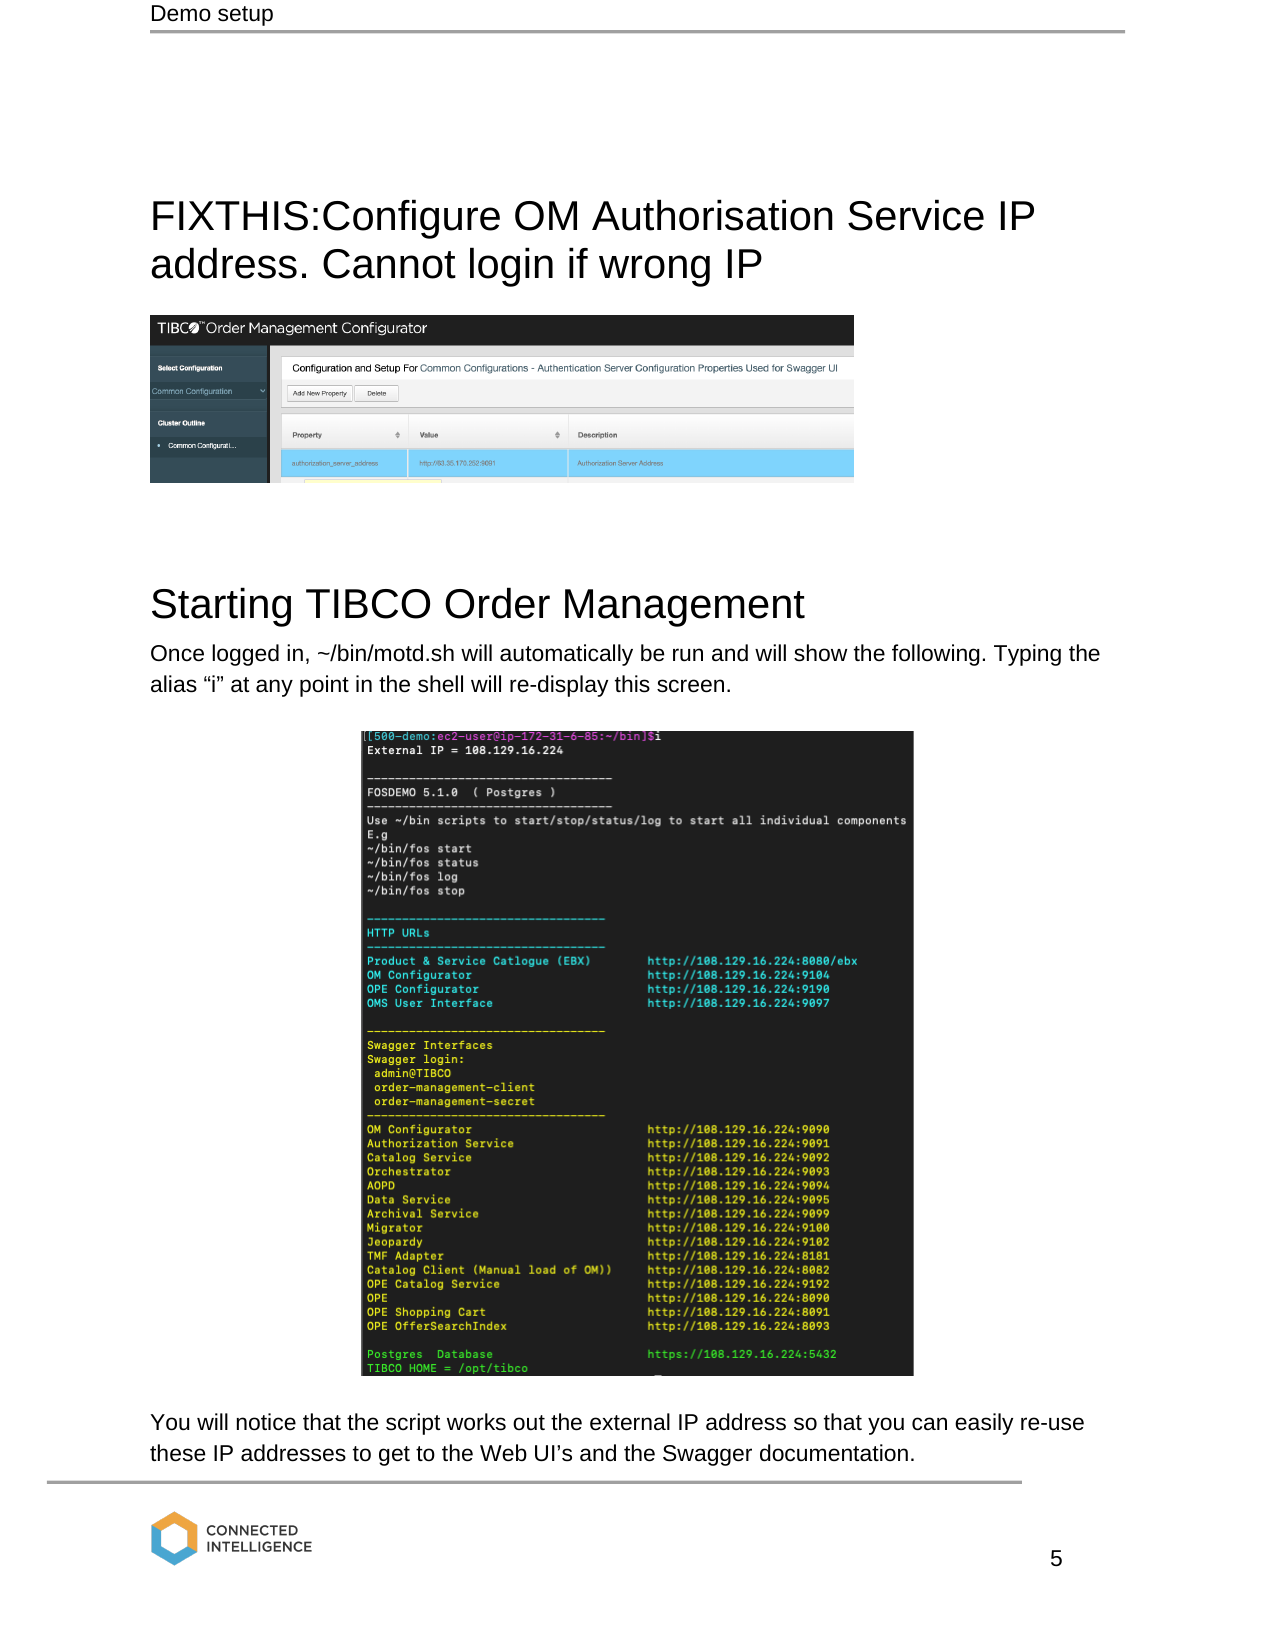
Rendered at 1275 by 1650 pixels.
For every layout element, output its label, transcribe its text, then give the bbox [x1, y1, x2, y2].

picture [150, 315, 854, 483]
picture [150, 1510, 313, 1567]
subtitle FIXTHIS:Configure OM Authorisation Service IP address. Cannot login if wrong IP [150, 192, 1125, 287]
subtitle Starting TIBCO Order Management [150, 580, 1125, 628]
text You will notice that the script works out the external IP address so that you can easily re-use these IP addresses to get to the Web UI’s and the Swagger documentation. [150, 1409, 1125, 1466]
text Once logged in, ~/bin/motd.sh will automatically be run and will show the following. Typing the alias “i” at any point in the shell will re-display this screen. [150, 640, 1125, 697]
picture [361, 731, 914, 1376]
